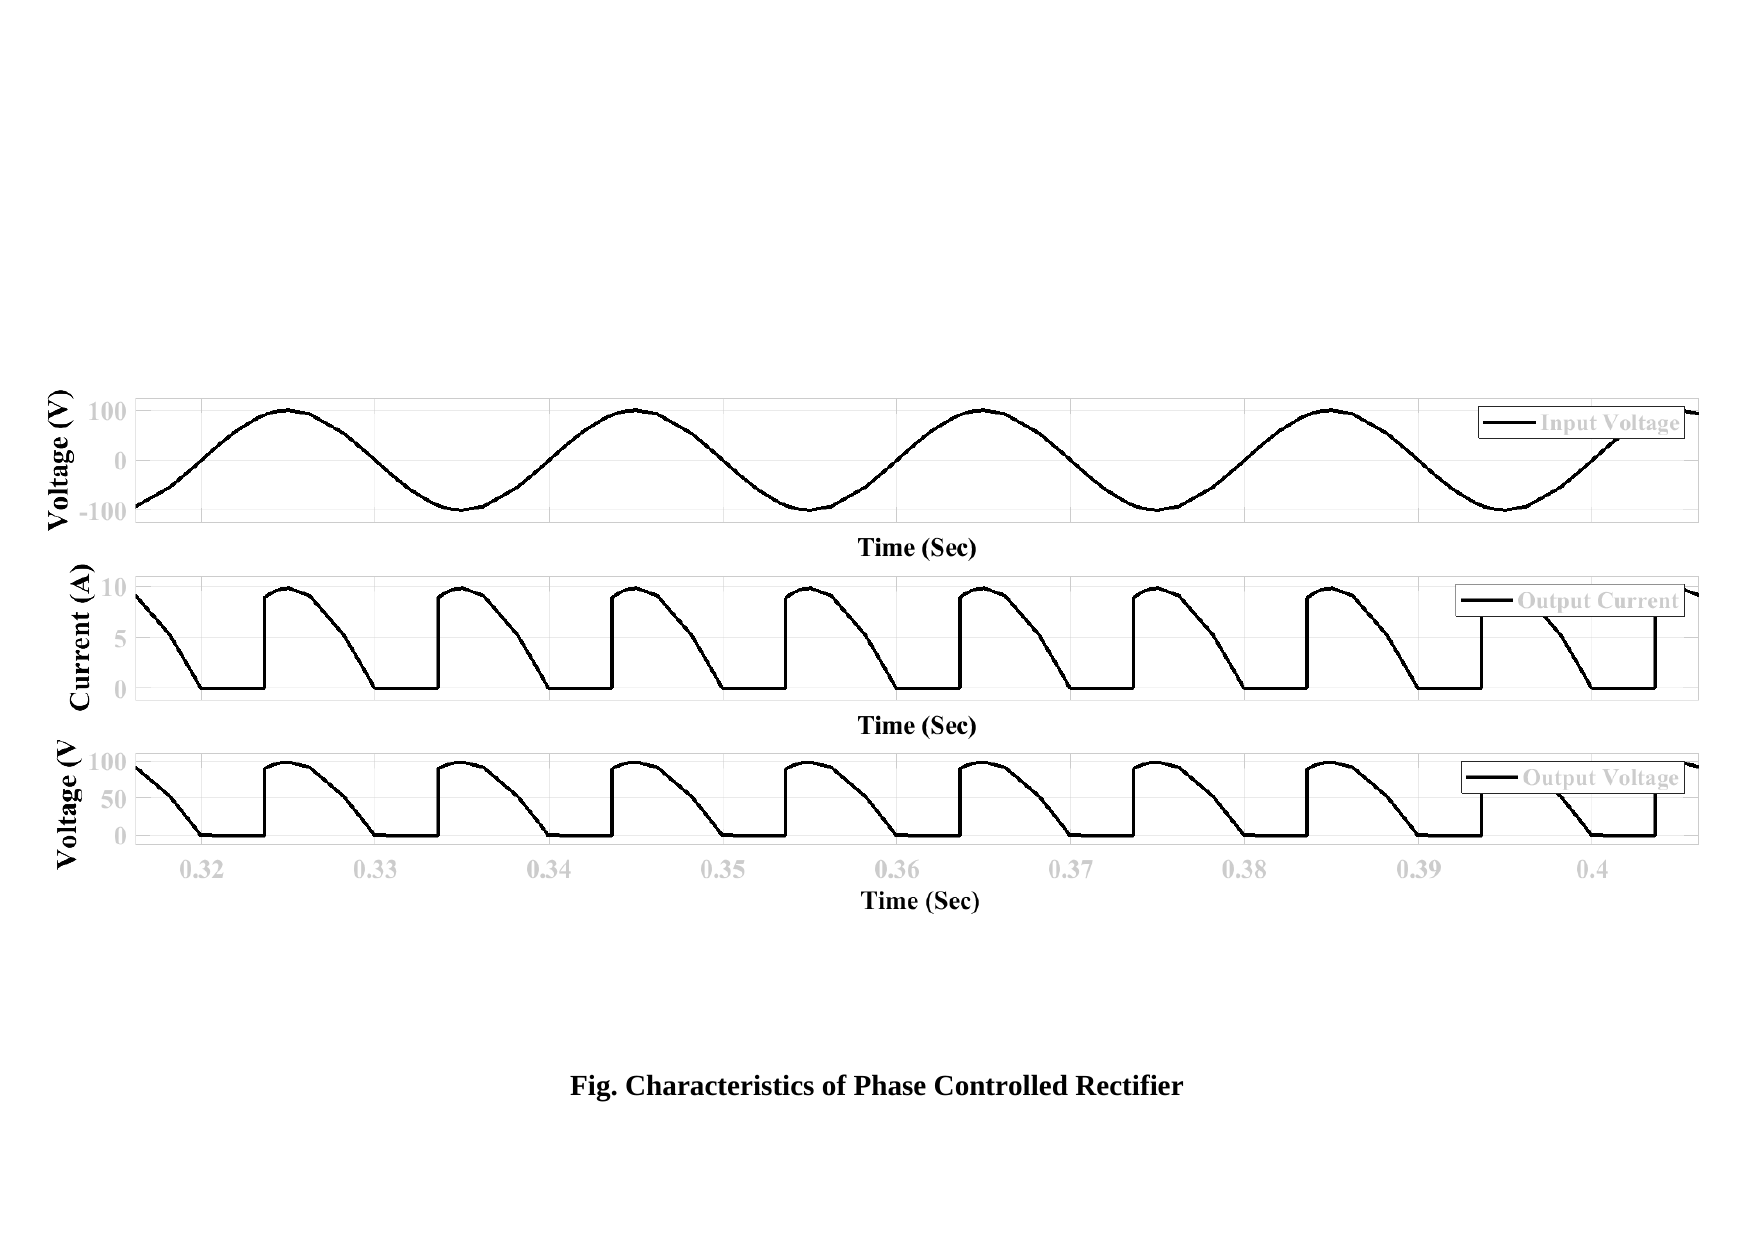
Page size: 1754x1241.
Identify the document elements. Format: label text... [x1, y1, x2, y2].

text Fig. Characteristics of Phase Controlled Rectifier [91, 1068, 1663, 1101]
picture [43, 388, 1708, 917]
